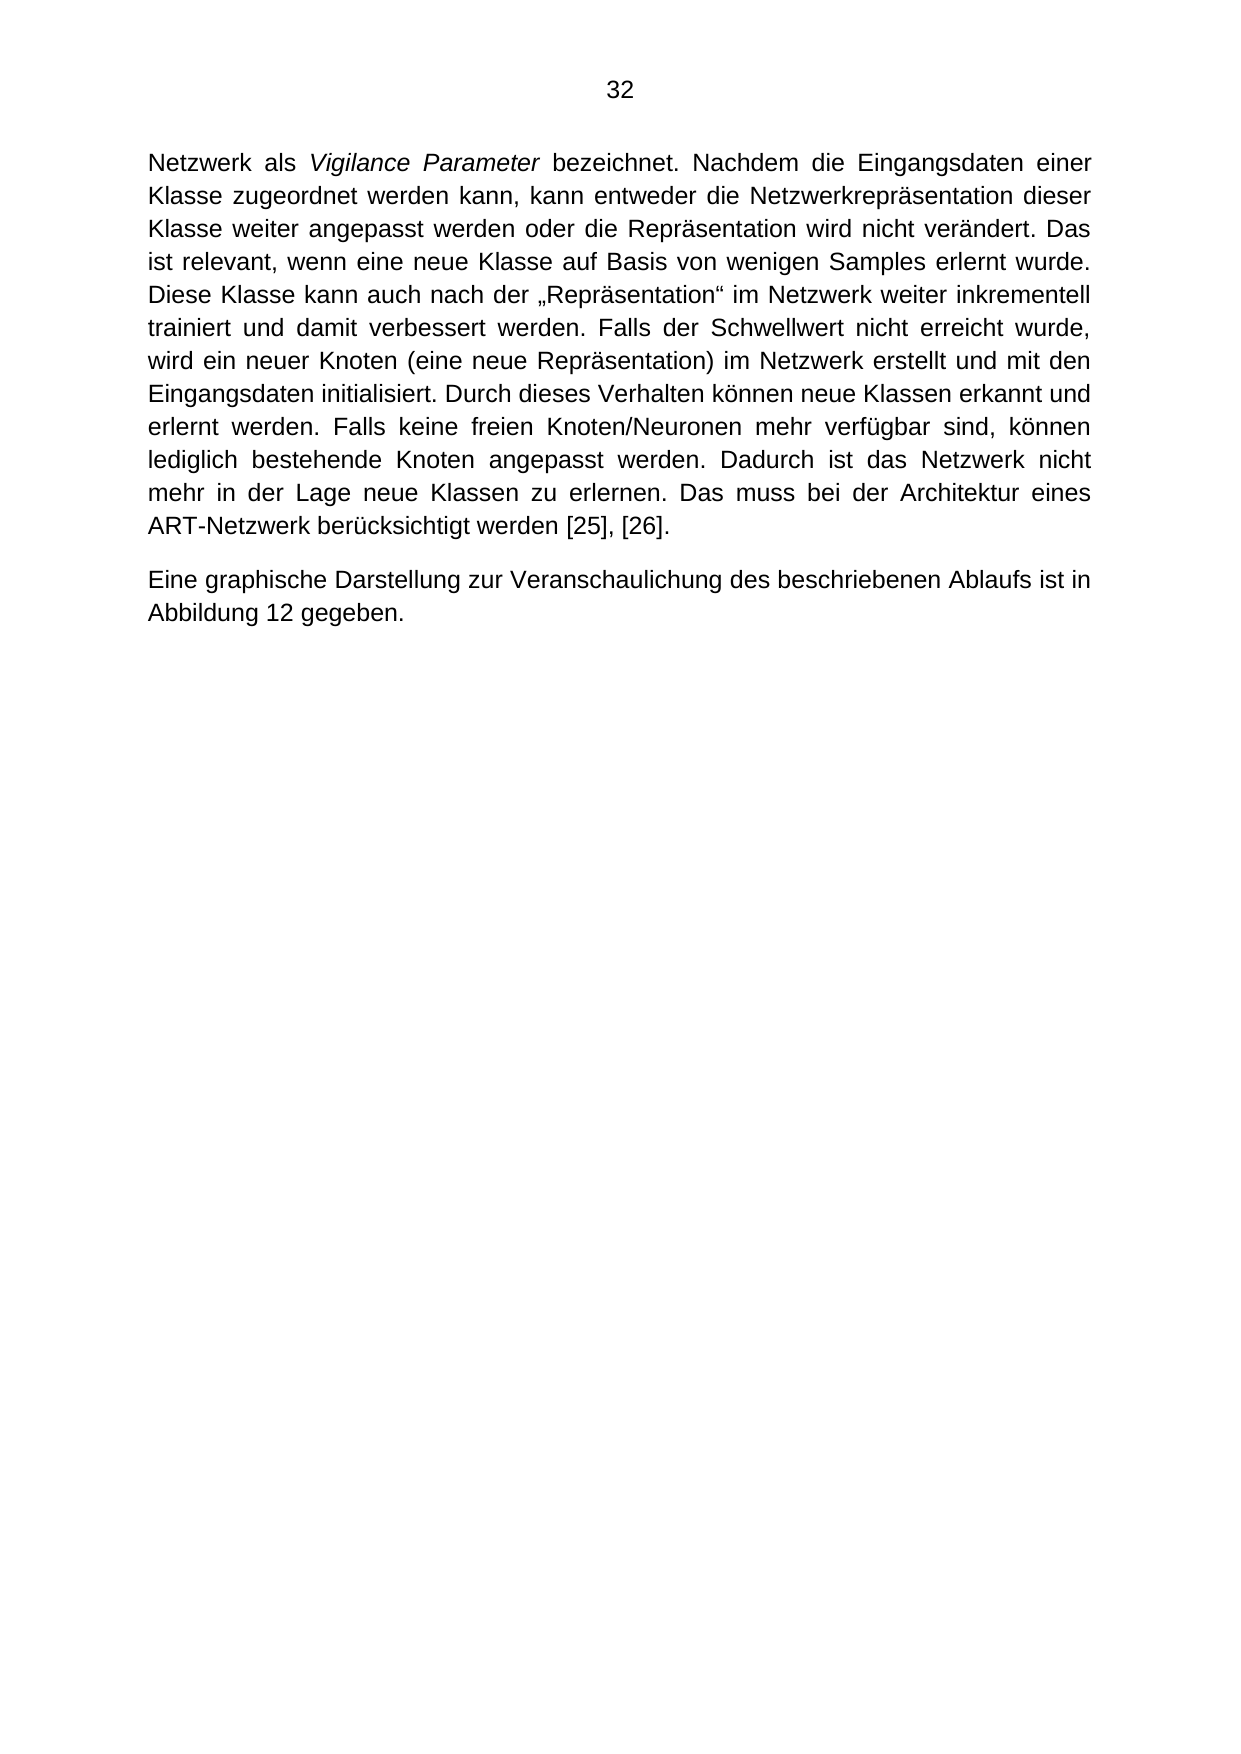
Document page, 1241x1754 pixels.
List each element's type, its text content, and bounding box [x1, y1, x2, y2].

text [148, 148, 1092, 540]
text Eine graphische Darstellung zur Veranschaulichung des beschriebenen Ablaufs ist in Abbildung 12 gegeben. [148, 565, 1092, 627]
